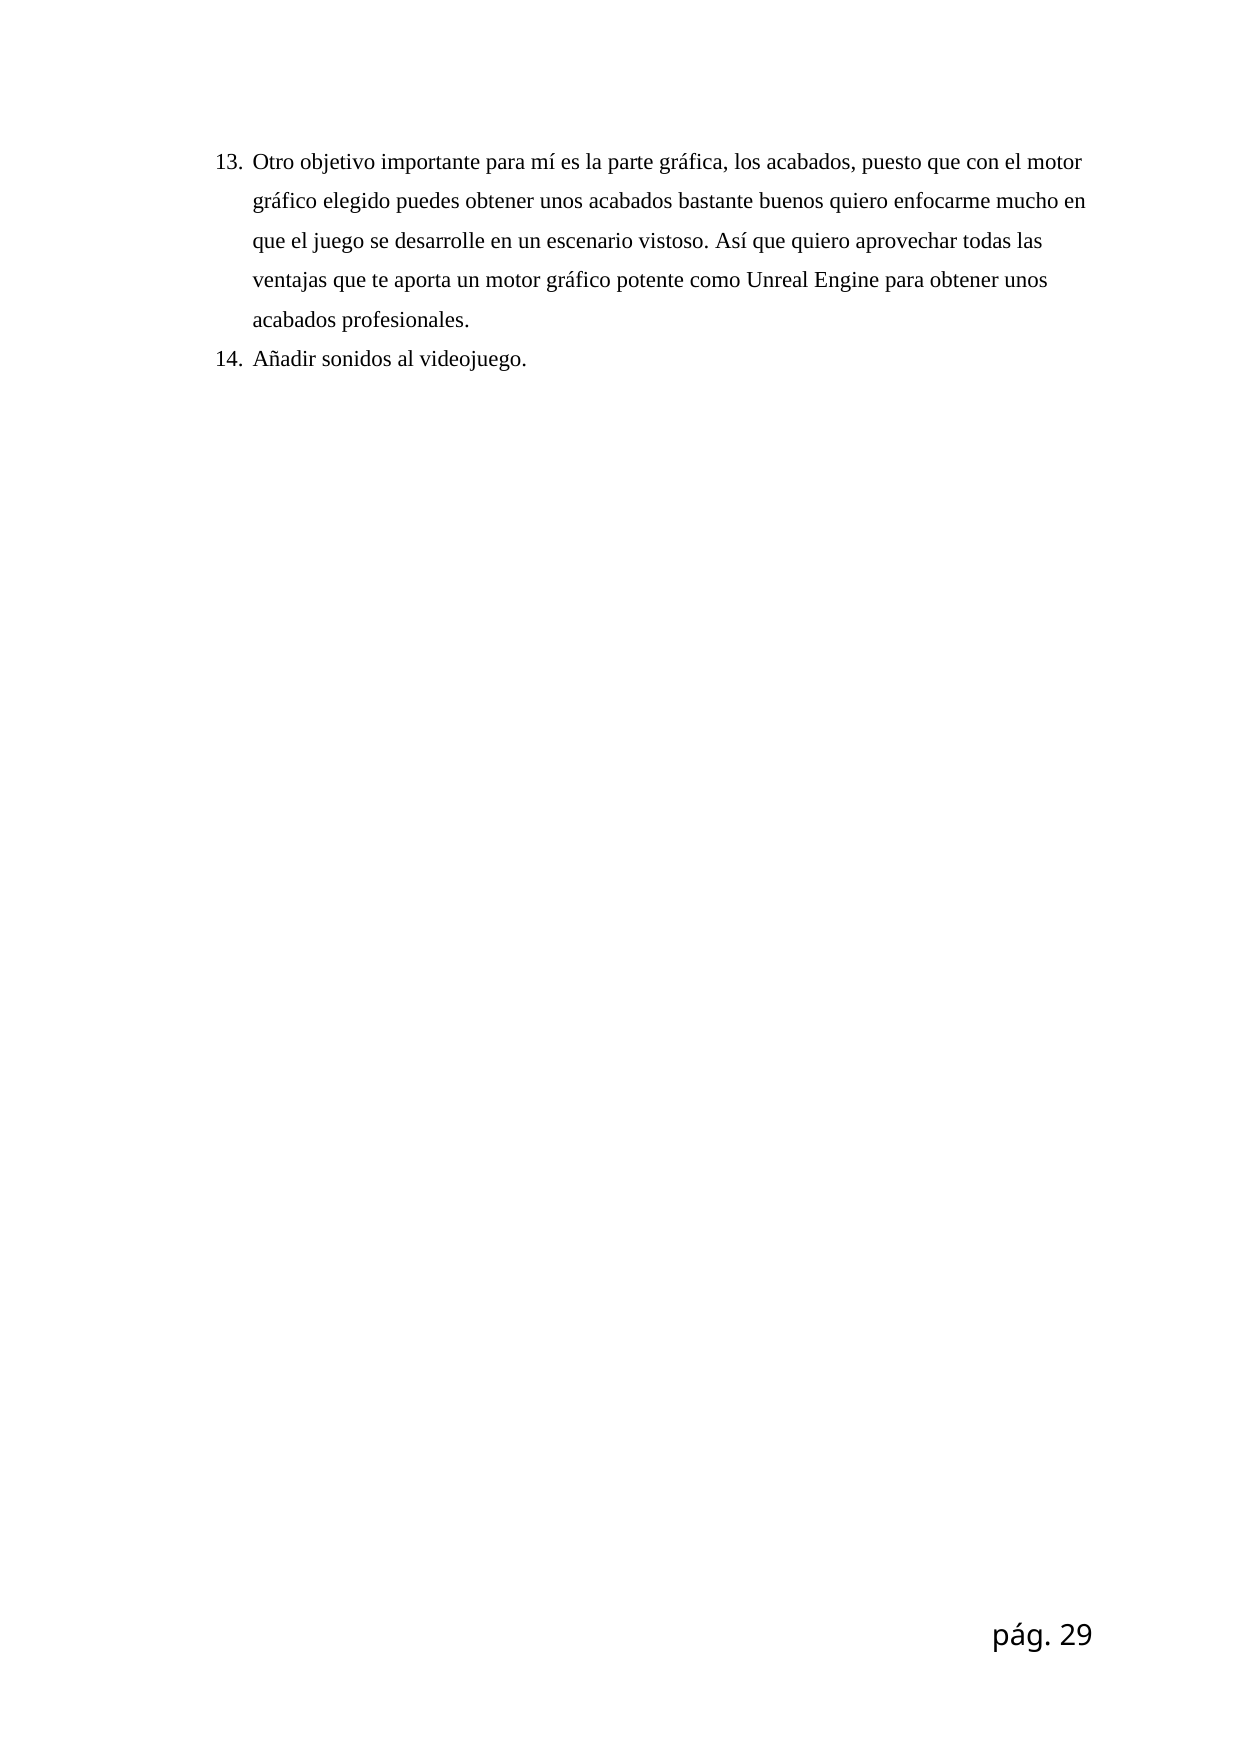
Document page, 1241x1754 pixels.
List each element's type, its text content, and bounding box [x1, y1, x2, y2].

list Otro objetivo importante para mí es la parte gráfica, los acabados, puesto que con el motor gráfico elegido puedes obtener unos acabados bastante buenos quiero enfocarme mucho en que el juego se desarrolle en un escenario vistoso. Así que quiero aprovechar todas las ventajas que te aporta un motor gráfico potente como Unreal Engine para obtener unos acabados profesionales. [215, 148, 1092, 332]
list Añadir sonidos al videojuego. [215, 345, 1092, 371]
